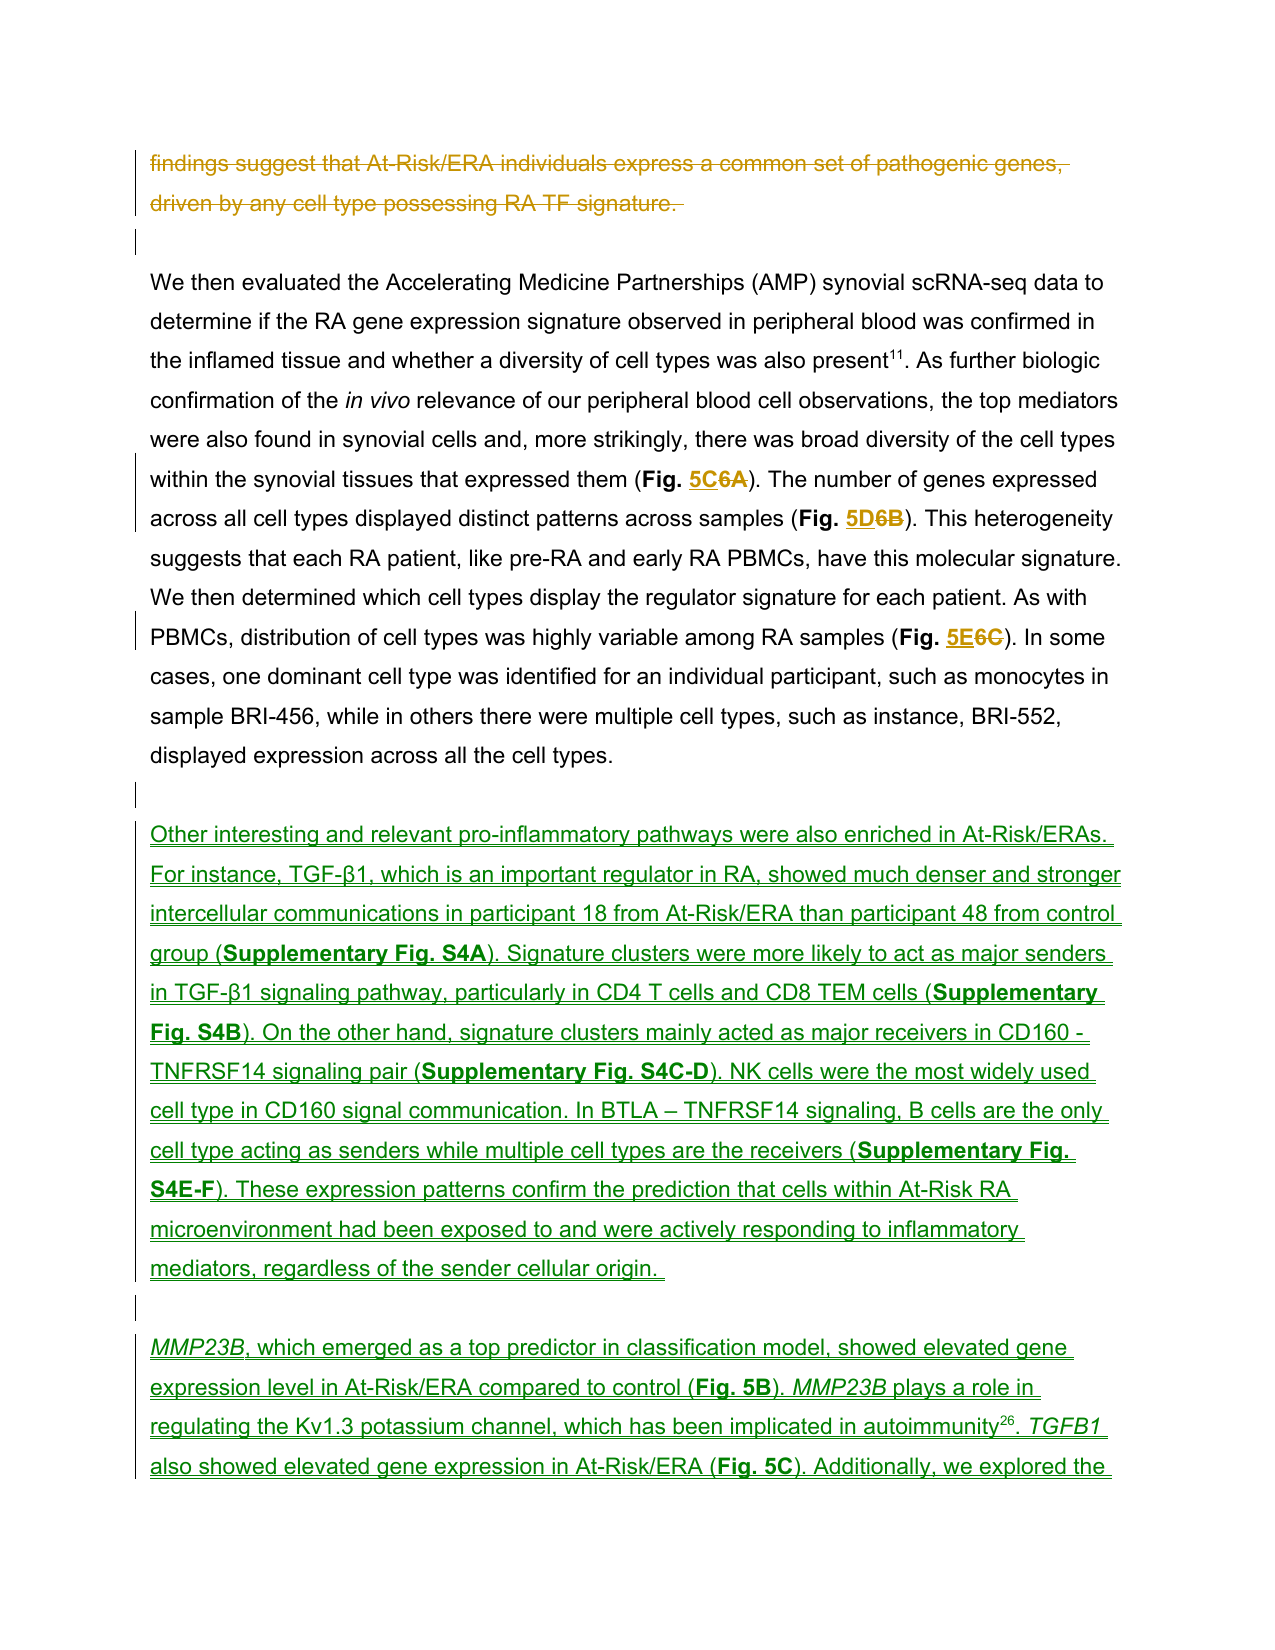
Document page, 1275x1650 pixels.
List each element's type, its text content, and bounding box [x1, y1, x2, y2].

text We then evaluated the Accelerating Medicine Partnerships (AMP) synovial scRNA-seq data to determine if the RA gene expression signature observed in peripheral blood was confirmed in the inflamed tissue and whether a diversity of cell types was also present11. As further biologic confirmation of the in vivo relevance of our peripheral blood cell observations, the top mediators were also found in synovial cells and, more strikingly, there was broad diversity of the cell types within the synovial tissues that expressed them (Fig. ). The number of genes expressed across all cell types displayed distinct patterns across samples (Fig. ). This heterogeneity suggests that each RA patient, like pre-RA and early RA PBMCs, have this molecular signature. We then determined which cell types display the regulator signature for each patient. As with PBMCs, distribution of cell types was highly variable among RA samples (Fig. ). In some cases, one dominant cell type was identified for an individual participant, such as monocytes in sample BRI-456, while in others there were multiple cell types, such as instance, BRI-552, displayed expression across all the cell types. [150, 268, 1125, 768]
